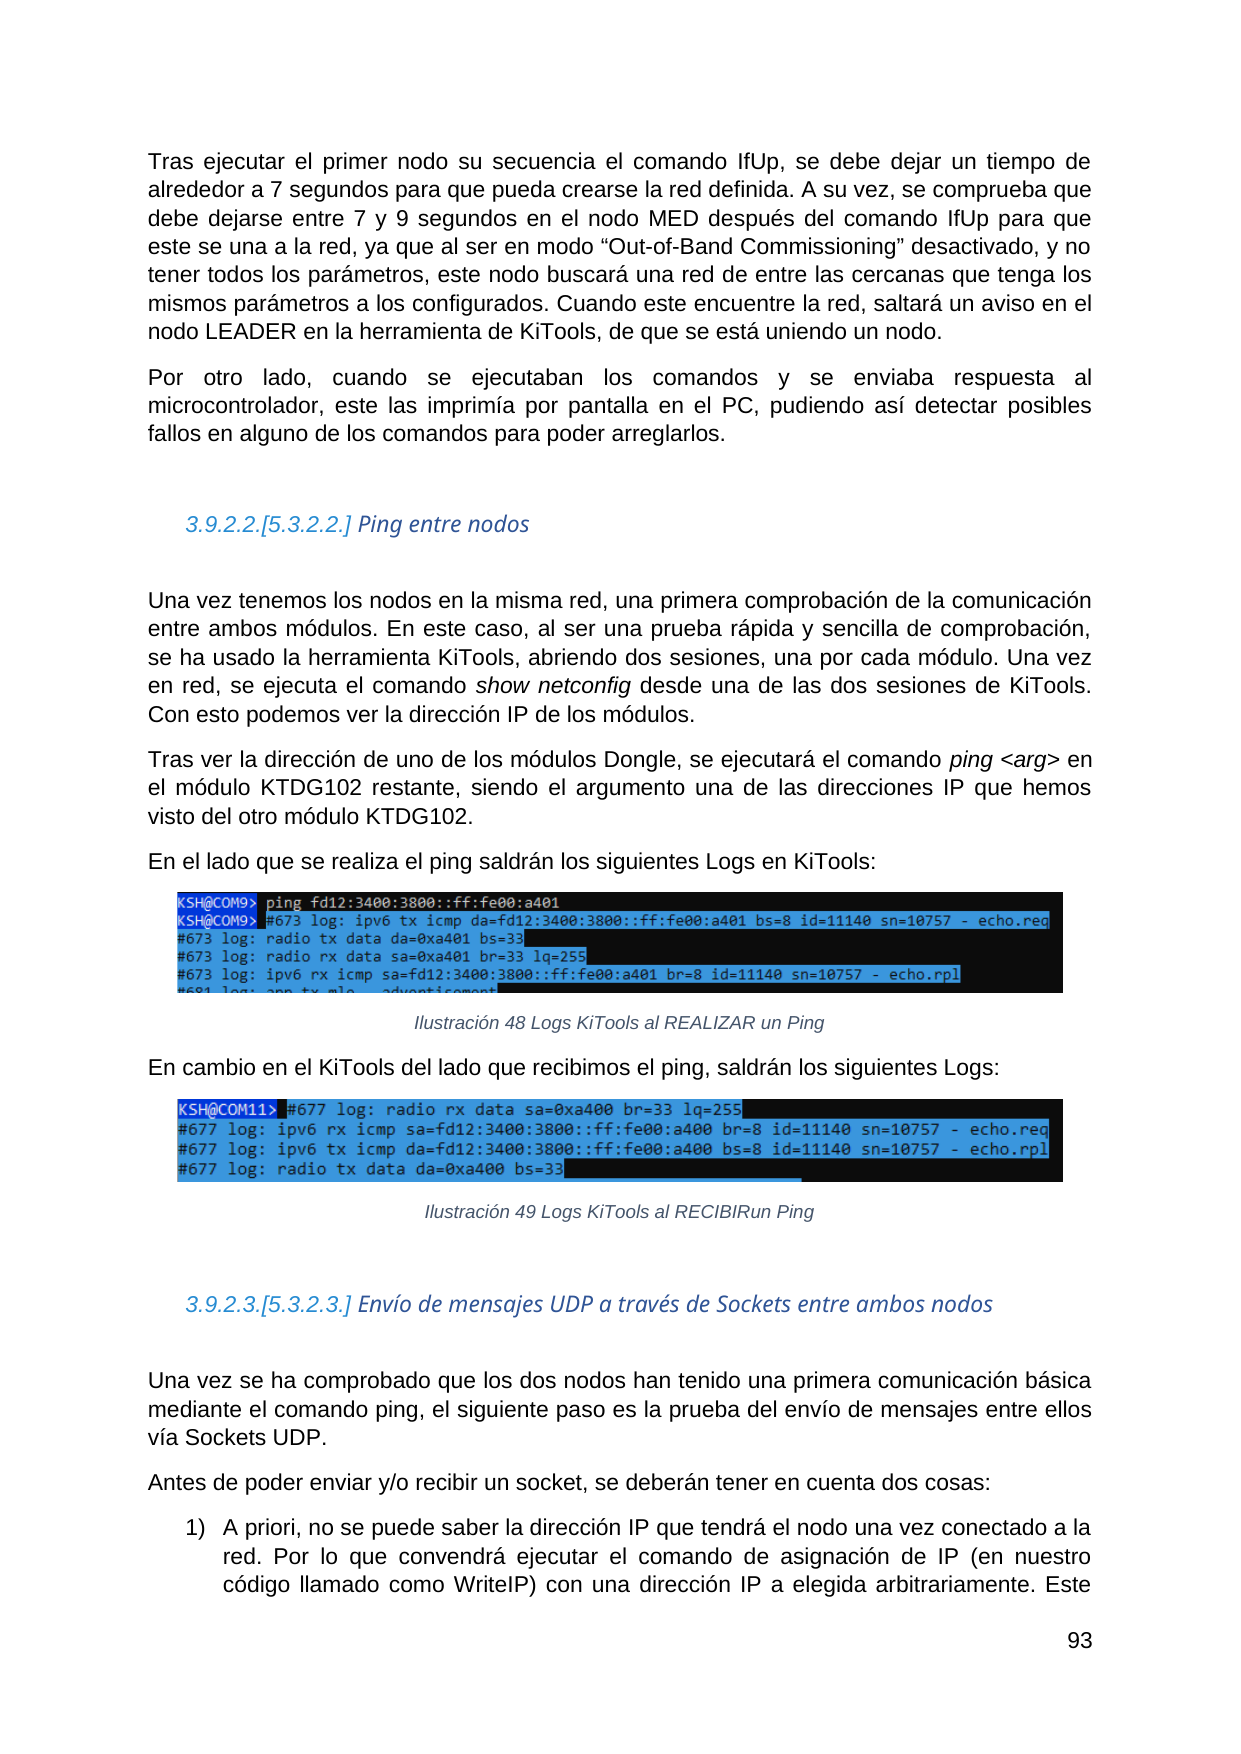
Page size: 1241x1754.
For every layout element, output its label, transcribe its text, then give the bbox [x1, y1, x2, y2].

subtitle Ping entre nodos [185, 508, 1092, 539]
picture [177, 892, 1063, 993]
text Una vez tenemos los nodos en la misma red, una primera comprobación de la comunicación entre ambos módulos. En este caso, al ser una prueba rápida y sencilla de comprobación, se ha usado la herramienta KiTools, abriendo dos sesiones, una por cada módulo. Una vez en red, se ejecuta el comando show netconfig desde una de las dos sesiones de KiTools. Con esto podemos ver la dirección IP de los módulos. [148, 587, 1092, 727]
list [185, 1514, 1092, 1597]
text Tras ejecutar el primer nodo su secuencia el comando IfUp, se debe dejar un tiempo de alrededor a 7 segundos para que pueda crearse la red definida. A su vez, se comprueba que debe dejarse entre 7 y 9 segundos en el nodo MED después del comando IfUp para que este se una a la red, ya que al ser en modo “Out-of-Band Commissioning” desactivado, y no tener todos los parámetros, este nodo buscará una red de entre las cercanas que tenga los mismos parámetros a los configurados. Cuando este encuentre la red, saltará un aviso en el nodo LEADER en la herramienta de KiTools, de que se está uniendo un nodo. [148, 148, 1092, 345]
text Tras ver la dirección de uno de los módulos Dongle, se ejecutará el comando ping <arg> en el módulo KTDG102 restante, siendo el argumento una de las direcciones IP que hemos visto del otro módulo KTDG102. [148, 746, 1092, 829]
text En cambio en el KiTools del lado que recibimos el ping, saldrán los siguientes Logs: [148, 1054, 1092, 1080]
text En el lado que se realiza el ping saldrán los siguientes Logs en KiTools: [148, 848, 1092, 874]
picture [177, 1099, 1063, 1182]
text Una vez se ha comprobado que los dos nodos han tenido una primera comunicación básica mediante el comando ping, el siguiente paso es la prueba del envío de mensajes entre ellos vía Sockets UDP. [148, 1367, 1092, 1450]
text Por otro lado, cuando se ejecutaban los comandos y se enviaba respuesta al microcontrolador, este las imprimía por pantalla en el PC, pudiendo así detectar posibles fallos en alguno de los comandos para poder arreglarlos. [148, 363, 1092, 447]
text Antes de poder enviar y/o recibir un socket, se deberán tener en cuenta dos cosas: [148, 1469, 1092, 1495]
subtitle Envío de mensajes UDP a través de Sockets entre ambos nodos [185, 1288, 1092, 1319]
